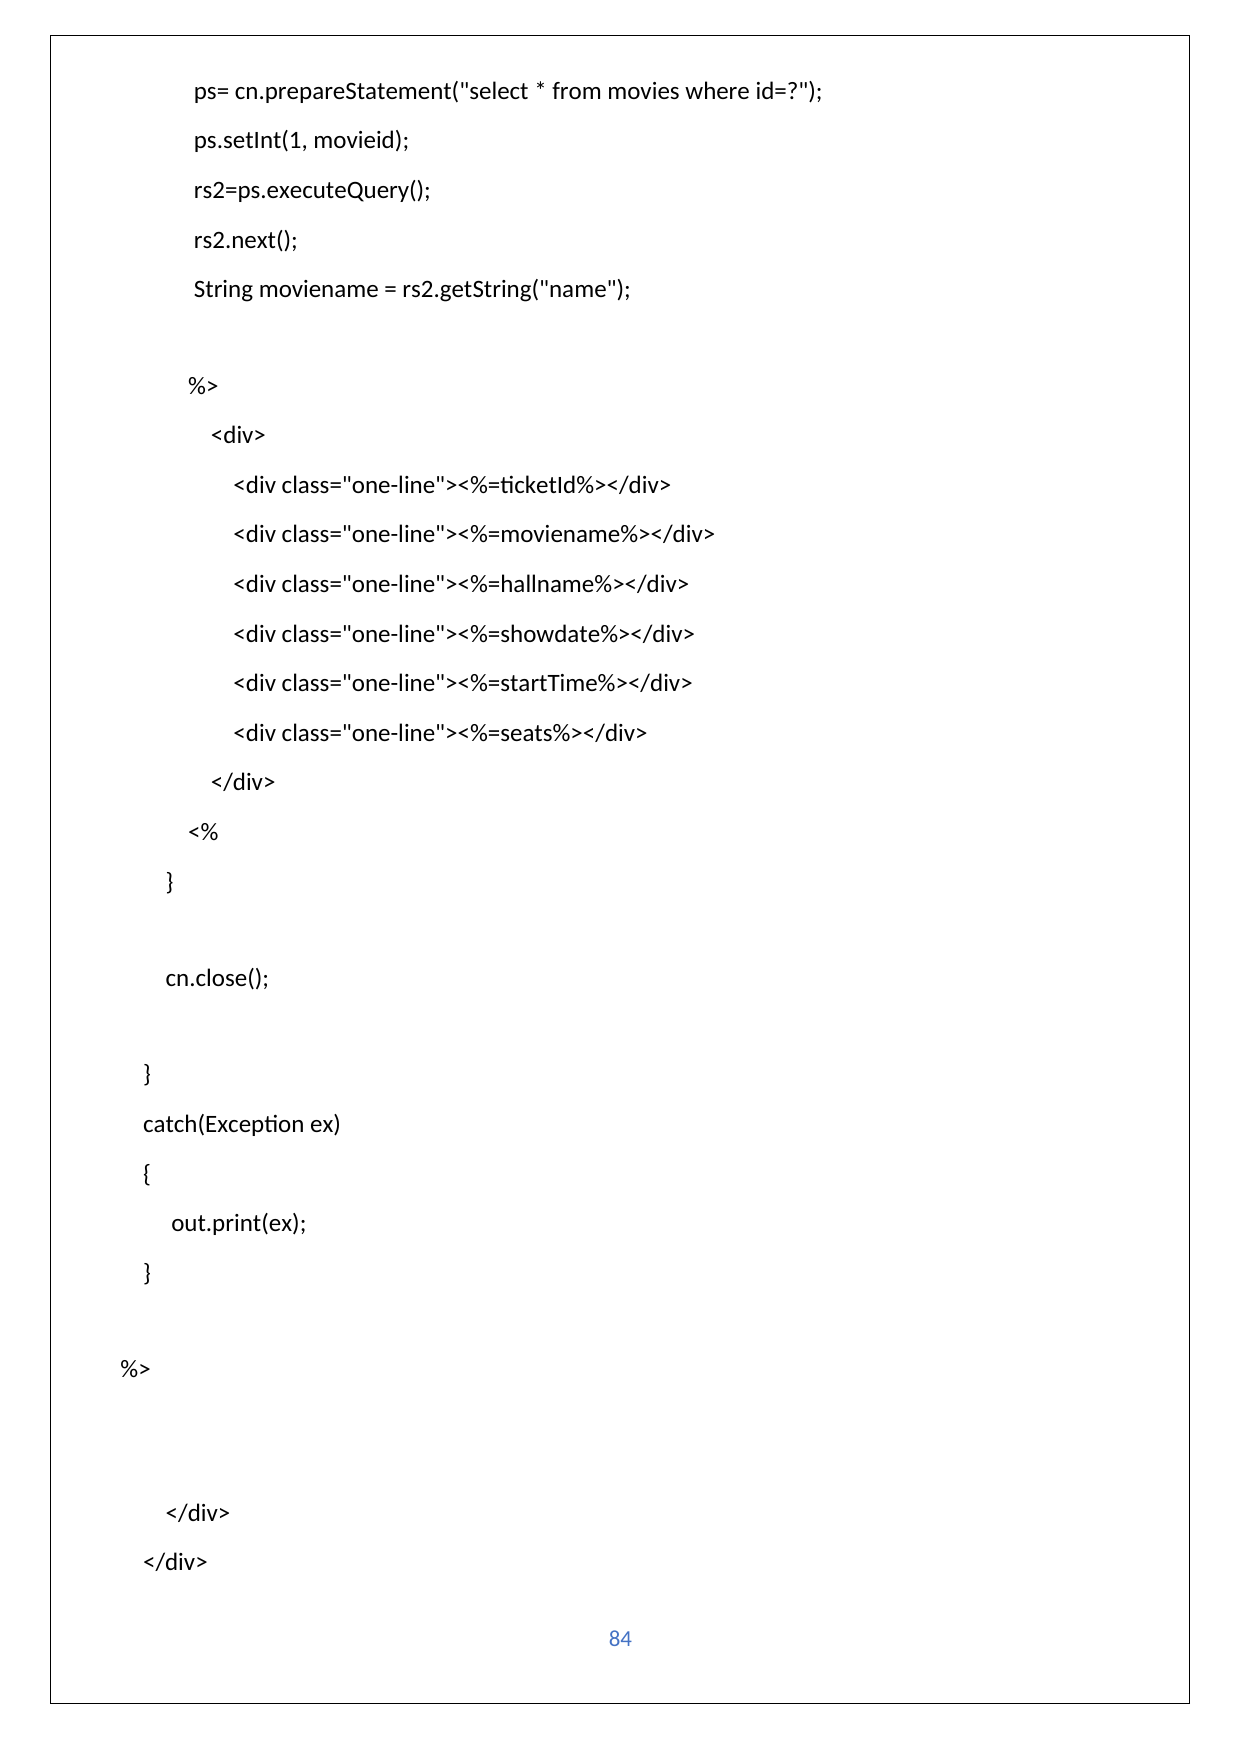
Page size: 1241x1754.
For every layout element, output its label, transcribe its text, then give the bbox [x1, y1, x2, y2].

text out.print(ex); [75, 1207, 1165, 1238]
text <% [75, 816, 1165, 847]
text </div> [75, 1546, 1165, 1577]
text <div class="one-line"><%=moviename%></div> [75, 518, 1165, 549]
text <div class="one-line"><%=seats%></div> [75, 717, 1165, 747]
text <div> [75, 419, 1165, 450]
text <div class="one-line"><%=showdate%></div> [75, 618, 1165, 648]
text String moviename = rs2.getString("name"); [75, 273, 1165, 304]
text } [75, 1257, 1165, 1287]
text %> [75, 370, 1165, 400]
text rs2.next(); [75, 224, 1165, 254]
text rs2=ps.executeQuery(); [75, 174, 1165, 205]
text ps.setInt(1, movieid); [75, 124, 1165, 155]
text { [75, 1158, 1165, 1188]
text <div class="one-line"><%=hallname%></div> [75, 568, 1165, 599]
text <div class="one-line"><%=ticketId%></div> [75, 469, 1165, 499]
text } [75, 1058, 1165, 1089]
text </div> [75, 766, 1165, 797]
text ps= cn.prepareStatement("select * from movies where id=?"); [75, 75, 1165, 106]
text %> [75, 1353, 1165, 1384]
text cn.close(); [75, 962, 1165, 993]
text catch(Exception ex) [75, 1108, 1165, 1139]
text <div class="one-line"><%=startTime%></div> [75, 667, 1165, 698]
text } [75, 866, 1165, 896]
text </div> [75, 1497, 1165, 1527]
